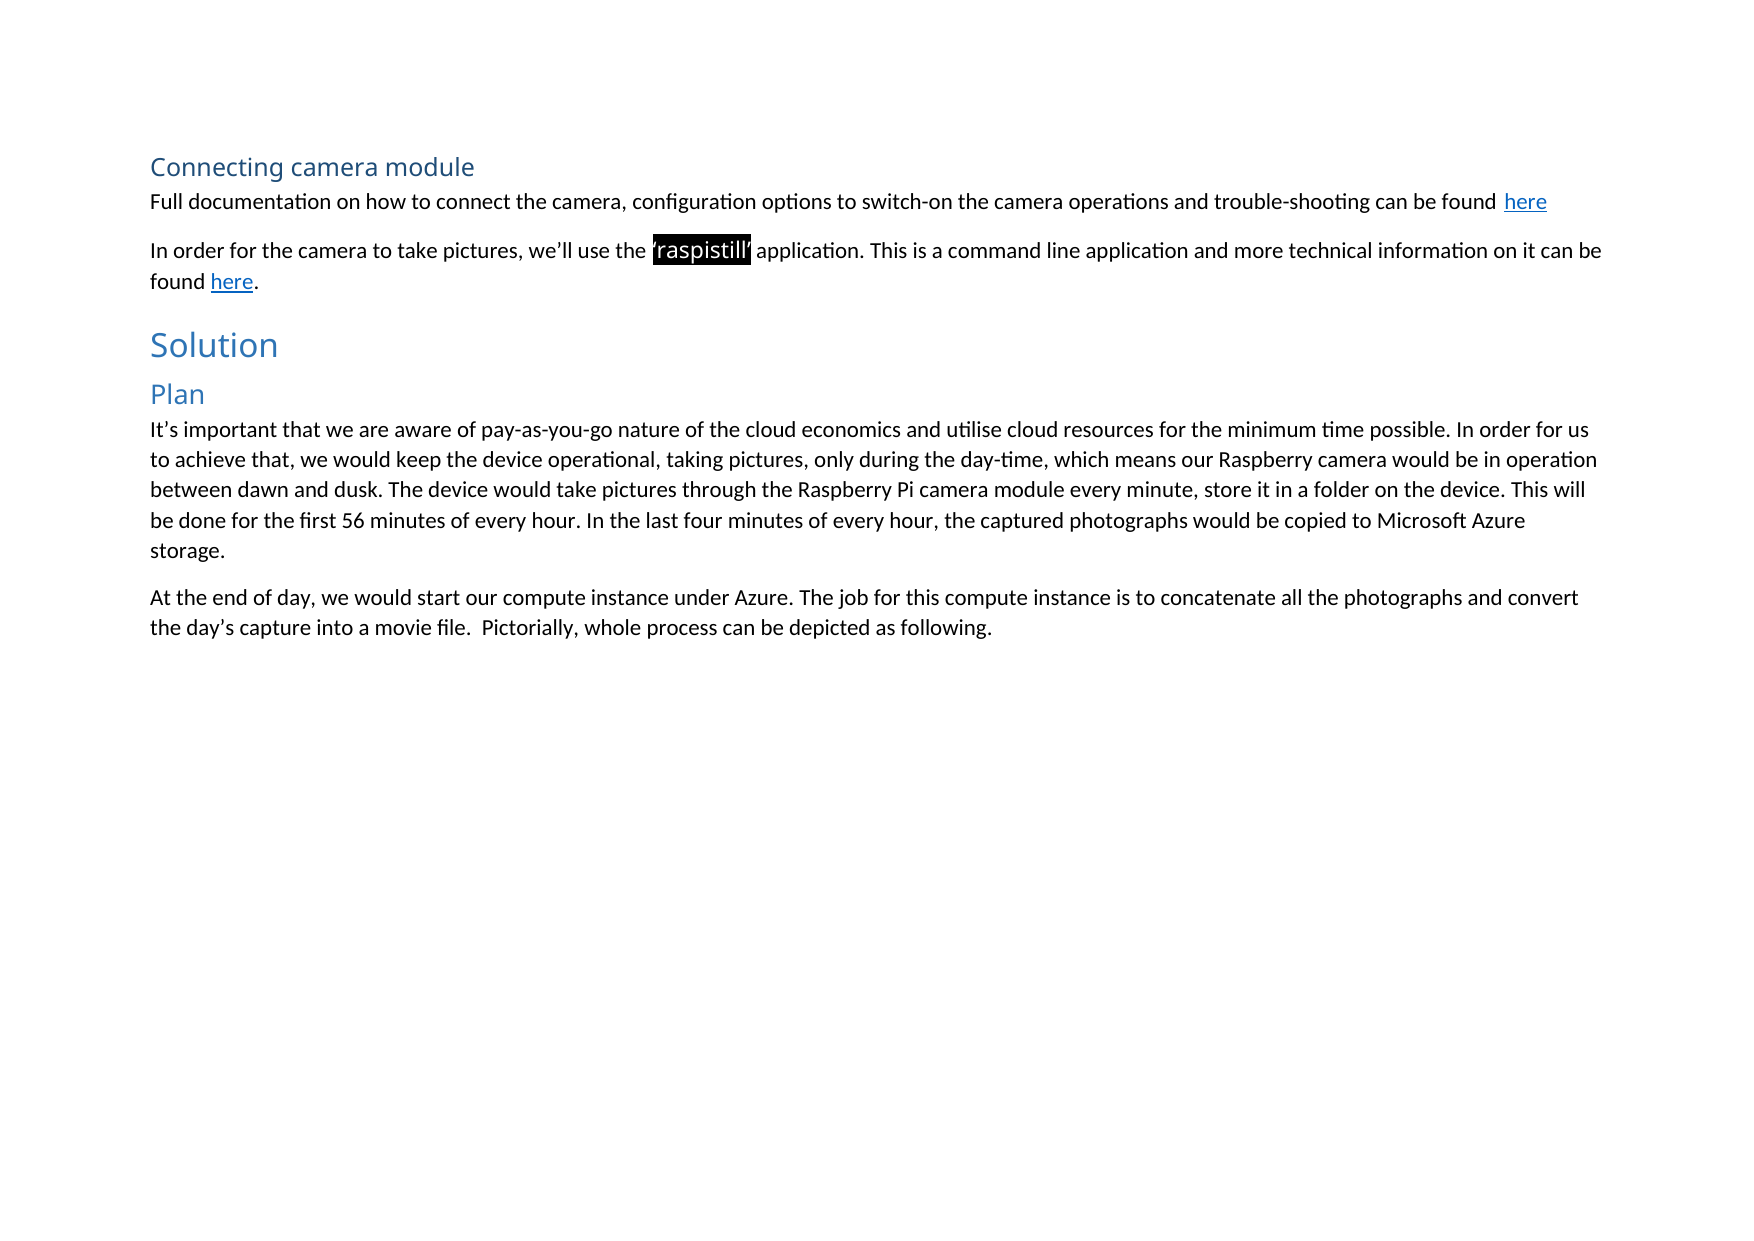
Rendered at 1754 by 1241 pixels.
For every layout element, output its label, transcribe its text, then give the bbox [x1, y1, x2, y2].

text Full documentation on how to connect the camera, configuration options to switch-on the camera operations and trouble-shooting can be found here [150, 187, 1604, 215]
subtitle Solution [150, 322, 1604, 368]
subtitle Plan [150, 375, 1604, 412]
text It’s important that we are aware of pay-as-you-go nature of the cloud economics and utilise cloud resources for the minimum time possible. In order for us to achieve that, we would keep the device operational, taking pictures, only during the day-time, which means our Raspberry camera would be in operation between dawn and dusk. The device would take pictures through the Raspberry Pi camera module every minute, store it in a folder on the device. This will be done for the first 56 minutes of every hour. In the last four minutes of every hour, the captured photographs would be copied to Microsoft Azure storage. [150, 415, 1604, 564]
text In order for the camera to take pictures, we’ll use the ‘raspistill’ application. This is a command line application and more technical information on it can be found here. [150, 234, 1604, 295]
text At the end of day, we would start our compute instance under Azure. The job for this compute instance is to concatenate all the photographs and convert the day’s capture into a movie file. Pictorially, whole process can be depicted as following. [150, 583, 1604, 641]
subtitle Connecting camera module [150, 150, 1604, 184]
